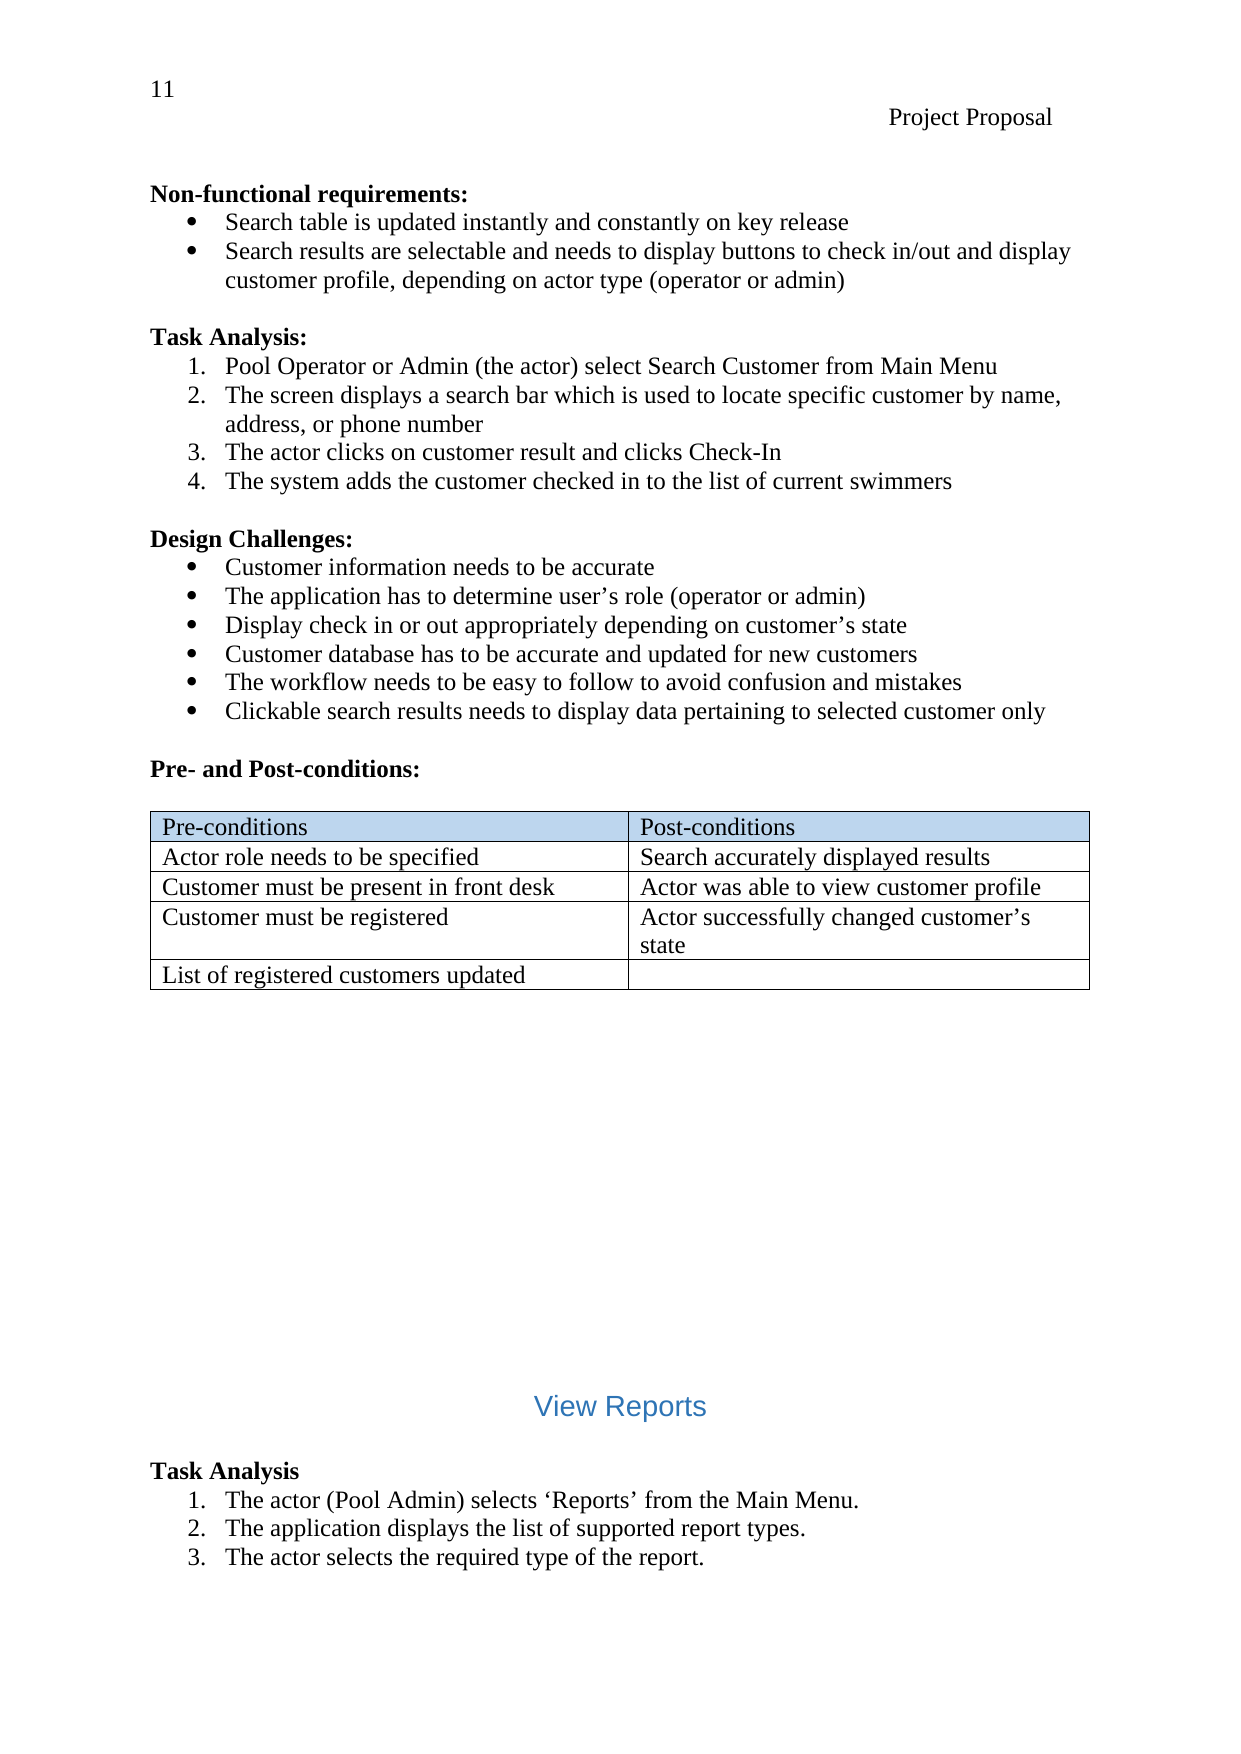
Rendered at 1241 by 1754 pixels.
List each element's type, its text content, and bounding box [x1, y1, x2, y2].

list The application displays the list of supported report types. [187, 1513, 1090, 1542]
table_header Pre-conditions [151, 812, 628, 841]
list Clickable search results needs to display data pertaining to selected customer only [187, 696, 1090, 725]
text Non-functional requirements: [150, 179, 1090, 207]
text Pre- and Post-conditions: [150, 754, 1090, 782]
list The actor (Pool Admin) selects ‘Reports’ from the Main Menu. [187, 1485, 1090, 1513]
table_header Post-conditions [629, 812, 1089, 841]
subtitle View Reports [150, 1389, 1090, 1422]
list The actor clicks on customer result and clicks Check-In [187, 437, 1090, 466]
table_cell [629, 960, 1089, 989]
text Task Analysis: [150, 322, 1090, 351]
table_cell Actor successfully changed customer’s state [629, 902, 1089, 959]
table_cell Customer must be present in front desk [151, 872, 628, 901]
list Search results are selectable and needs to display buttons to check in/out and display customer profile, depending on actor type (operator or admin) [187, 236, 1090, 294]
list Customer information needs to be accurate [187, 552, 1090, 581]
list The system adds the customer checked in to the list of current swimmers [187, 466, 1090, 495]
list The workflow needs to be easy to follow to avoid confusion and mistakes [187, 667, 1090, 696]
text Design Challenges: [150, 524, 1090, 552]
list The actor selects the required type of the report. [187, 1542, 1090, 1571]
list The screen displays a search bar which is used to locate specific customer by name, address, or phone number [187, 380, 1090, 437]
table_cell List of registered customers updated [151, 960, 628, 989]
table_cell Actor role needs to be specified [151, 842, 628, 871]
list Customer database has to be accurate and updated for new customers [187, 639, 1090, 667]
table_cell Actor was able to view customer profile [629, 872, 1089, 901]
table_cell Customer must be registered [151, 902, 628, 959]
list Pool Operator or Admin (the actor) select Search Customer from Main Menu [187, 351, 1090, 380]
table_cell Search accurately displayed results [629, 842, 1089, 871]
list The application has to determine user’s role (operator or admin) [187, 581, 1090, 610]
list Search table is updated instantly and constantly on key release [187, 207, 1090, 236]
text Task Analysis [150, 1456, 1090, 1485]
list Display check in or out appropriately depending on customer’s state [187, 610, 1090, 639]
